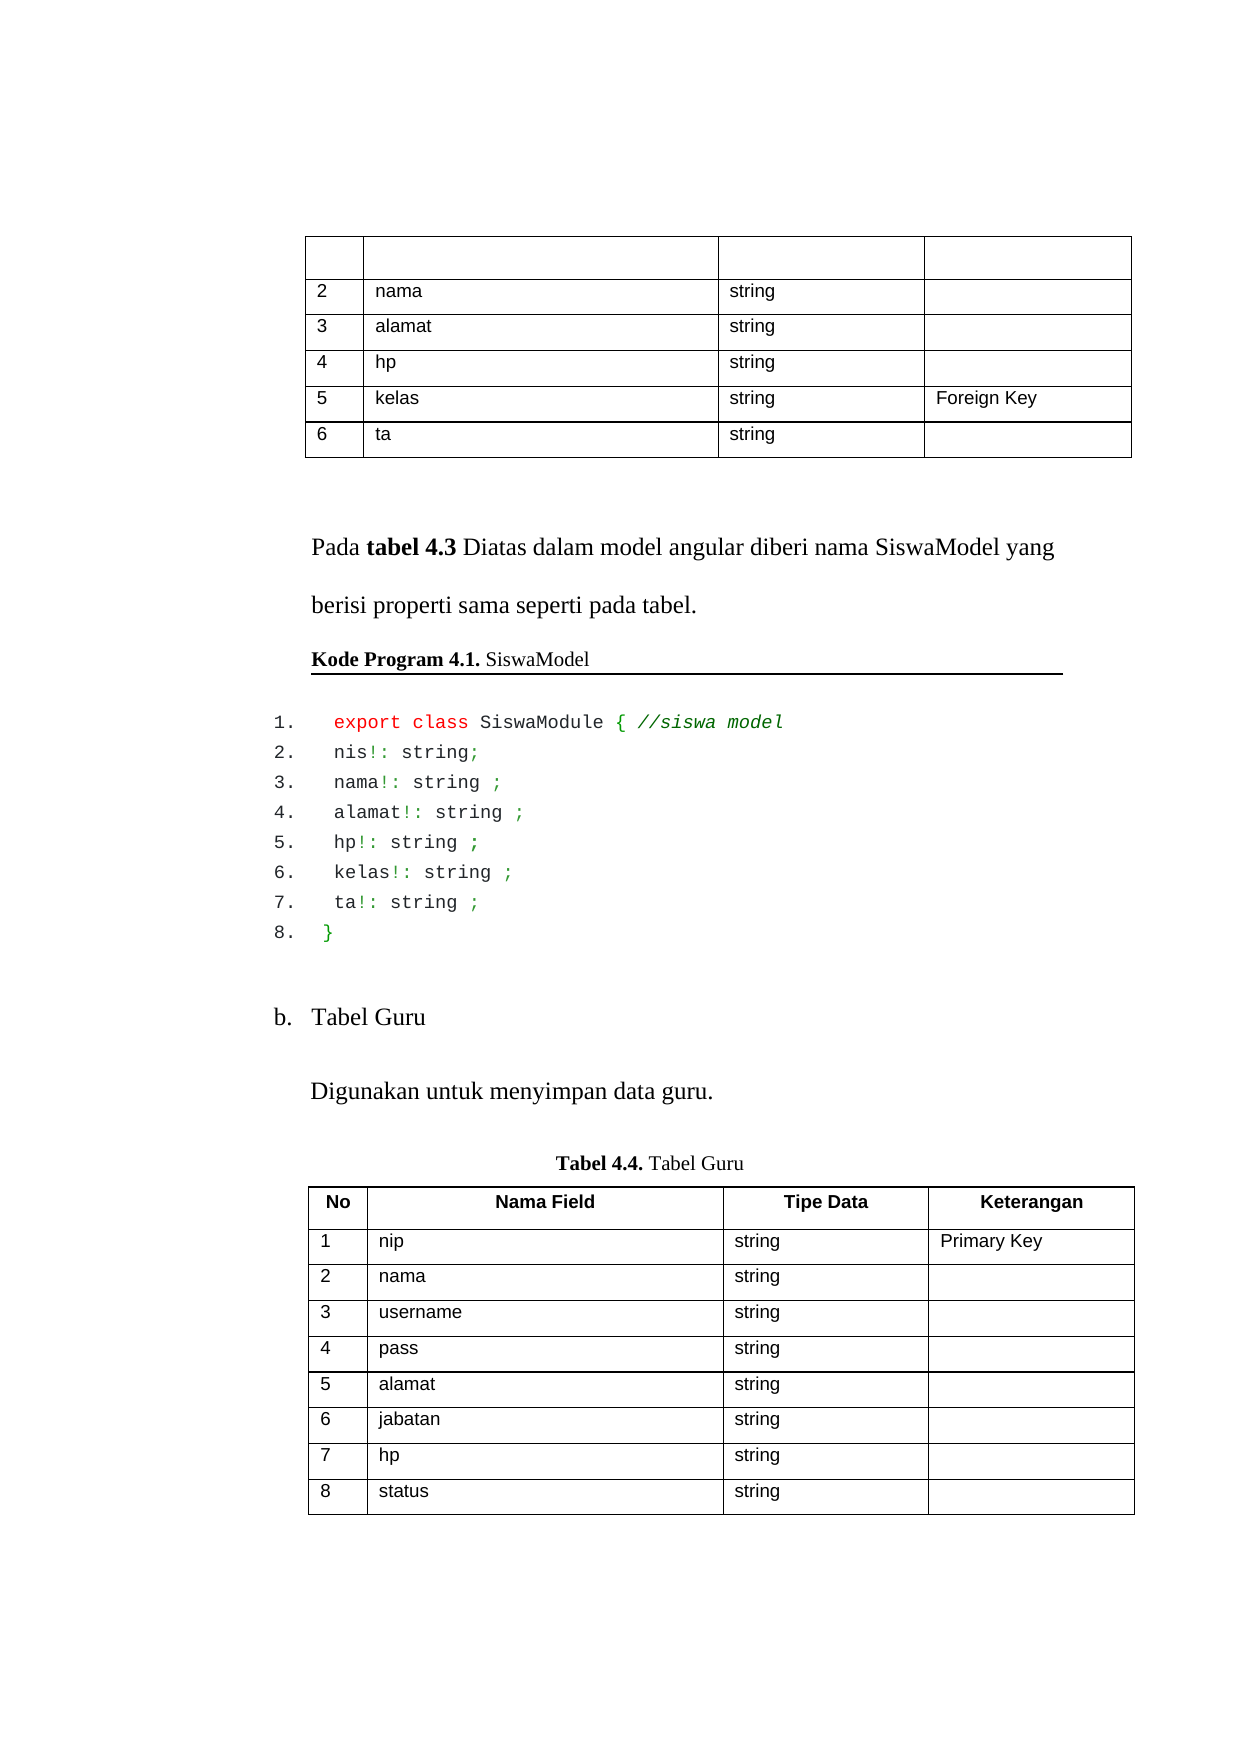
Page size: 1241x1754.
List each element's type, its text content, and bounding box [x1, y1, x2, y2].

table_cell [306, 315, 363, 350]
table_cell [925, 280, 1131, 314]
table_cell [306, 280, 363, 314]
list Tabel Guru [274, 1002, 1063, 1031]
list alamat!: string ; [274, 794, 1063, 824]
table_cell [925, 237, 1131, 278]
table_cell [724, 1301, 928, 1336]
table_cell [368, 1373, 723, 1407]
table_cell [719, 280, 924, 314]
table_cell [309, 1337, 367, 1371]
list kelas!: string ; [274, 854, 1063, 884]
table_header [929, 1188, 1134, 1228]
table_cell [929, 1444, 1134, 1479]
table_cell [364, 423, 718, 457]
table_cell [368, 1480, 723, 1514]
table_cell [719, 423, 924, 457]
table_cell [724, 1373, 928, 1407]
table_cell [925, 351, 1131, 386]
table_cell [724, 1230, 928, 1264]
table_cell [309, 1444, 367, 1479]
list nama!: string ; [274, 764, 1063, 794]
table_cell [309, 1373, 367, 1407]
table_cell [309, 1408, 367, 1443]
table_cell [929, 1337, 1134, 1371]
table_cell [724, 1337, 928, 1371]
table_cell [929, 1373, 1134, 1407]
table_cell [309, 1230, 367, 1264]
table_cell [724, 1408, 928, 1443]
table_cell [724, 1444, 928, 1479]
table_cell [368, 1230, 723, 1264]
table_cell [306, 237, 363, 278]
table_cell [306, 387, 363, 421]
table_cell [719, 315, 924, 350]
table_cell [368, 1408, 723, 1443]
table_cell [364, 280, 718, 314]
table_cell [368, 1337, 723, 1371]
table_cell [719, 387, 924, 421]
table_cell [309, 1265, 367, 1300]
list ta!: string ; [274, 884, 1063, 914]
list hp!: string ; [274, 824, 1063, 854]
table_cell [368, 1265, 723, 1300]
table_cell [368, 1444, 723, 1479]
text Digunakan untuk menyimpan data guru. [310, 1076, 1063, 1105]
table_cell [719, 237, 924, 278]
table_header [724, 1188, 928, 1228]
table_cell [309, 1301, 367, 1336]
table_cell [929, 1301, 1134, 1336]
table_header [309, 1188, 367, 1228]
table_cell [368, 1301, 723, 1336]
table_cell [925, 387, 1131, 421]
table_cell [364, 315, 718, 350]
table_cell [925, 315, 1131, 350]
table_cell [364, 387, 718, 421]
list nis!: string; [274, 734, 1063, 764]
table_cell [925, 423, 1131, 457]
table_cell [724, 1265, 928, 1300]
list Kode Program 4.1. SiswaModel [311, 647, 1063, 673]
text Tabel 4.4. Tabel Guru [236, 1150, 1063, 1174]
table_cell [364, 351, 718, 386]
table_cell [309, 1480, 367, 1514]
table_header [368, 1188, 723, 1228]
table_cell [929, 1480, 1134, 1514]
list } [274, 914, 1063, 944]
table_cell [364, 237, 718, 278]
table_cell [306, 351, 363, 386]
list export class SiswaModule { //siswa model [274, 704, 1063, 734]
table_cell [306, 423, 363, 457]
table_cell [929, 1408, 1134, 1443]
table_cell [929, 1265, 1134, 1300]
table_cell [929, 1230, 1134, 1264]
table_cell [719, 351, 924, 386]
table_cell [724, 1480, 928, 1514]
list Pada tabel 4.3 Diatas dalam model angular diberi nama SiswaModel yang berisi properti sama seperti pada tabel. [311, 532, 1063, 618]
